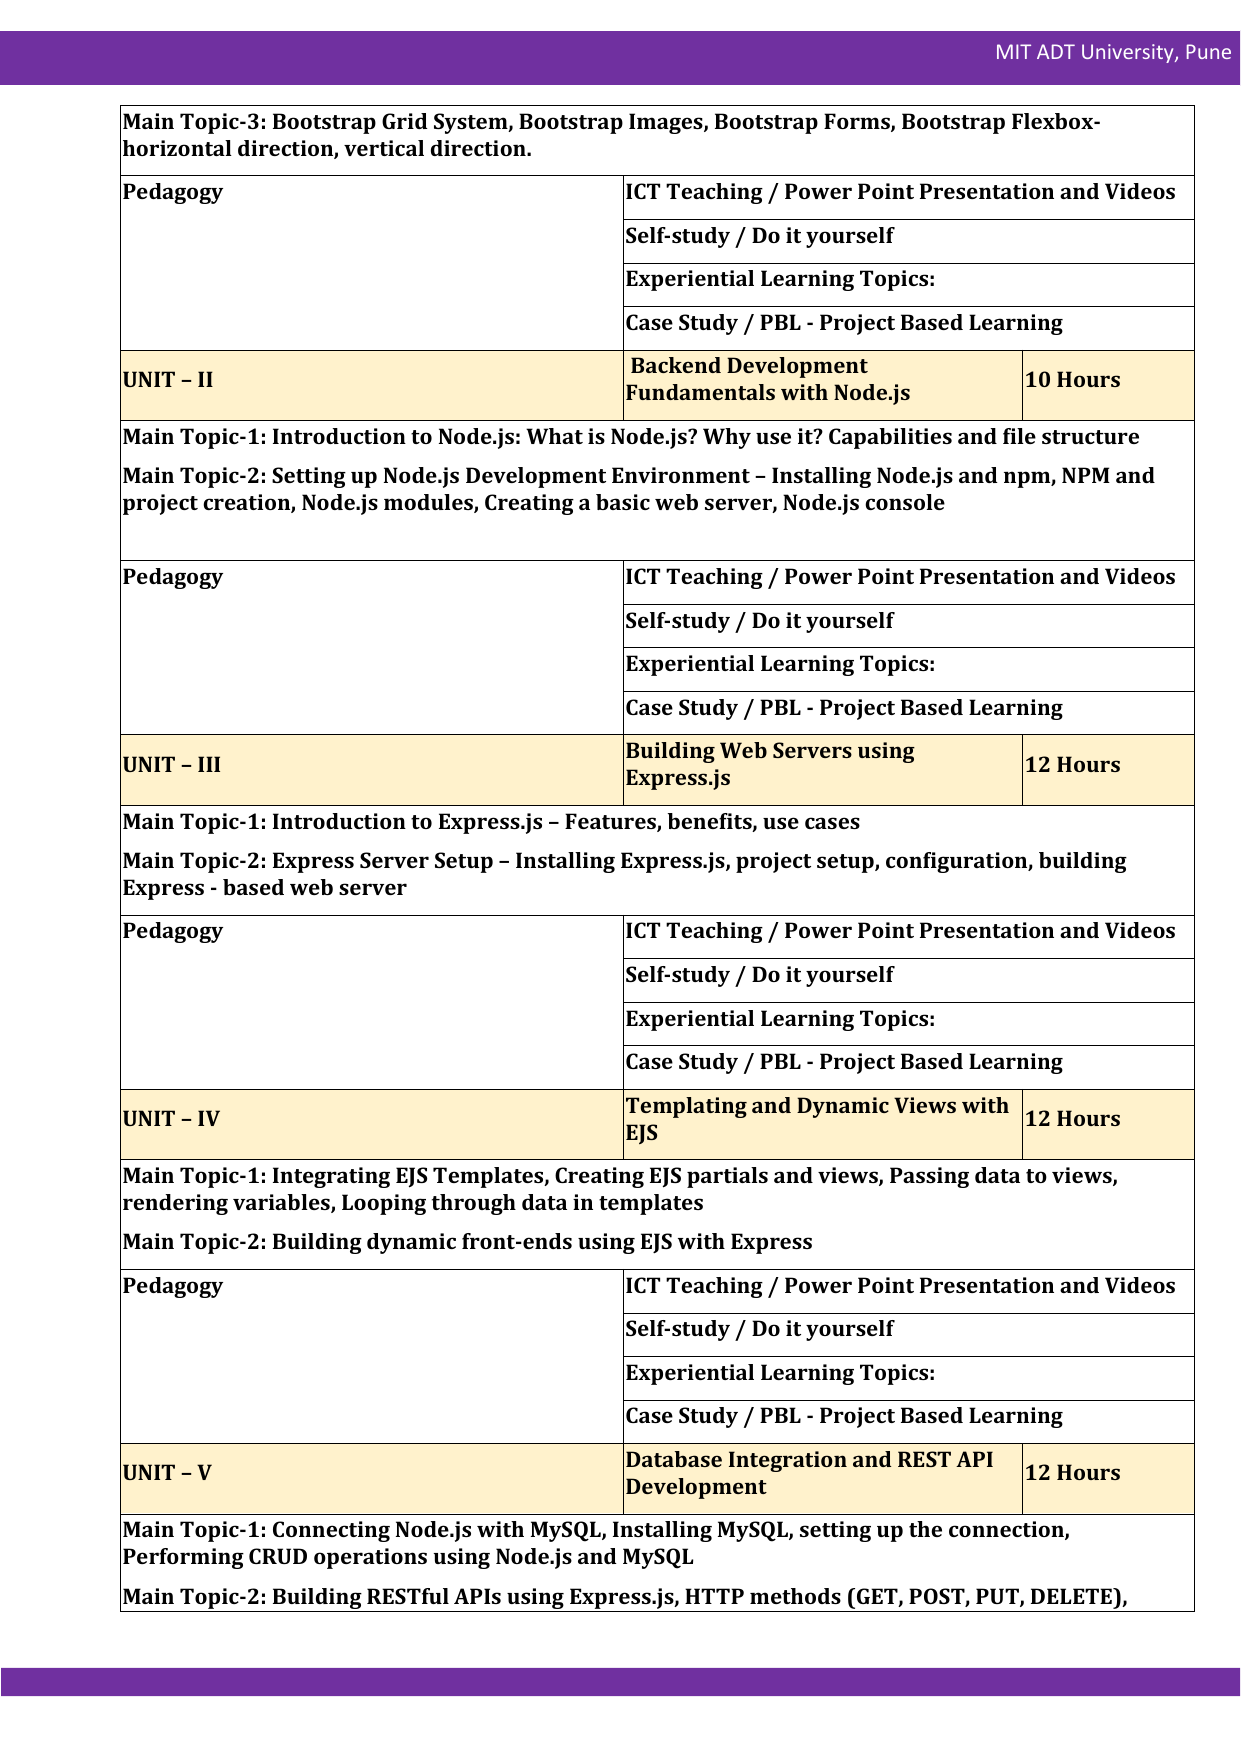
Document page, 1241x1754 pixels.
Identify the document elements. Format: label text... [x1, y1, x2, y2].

table_cell UNIT – V [121, 1444, 623, 1513]
table_cell UNIT – III [121, 735, 623, 805]
table_cell ICT Teaching / Power Point Presentation and Videos [624, 561, 1194, 604]
table_cell UNIT – IV [121, 1090, 623, 1159]
table_cell Experiential Learning Topics: [624, 1003, 1194, 1045]
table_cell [121, 1515, 1194, 1611]
table_cell Building Web Servers using Express.js [624, 735, 1022, 805]
table_cell Experiential Learning Topics: [624, 648, 1194, 691]
table_cell ICT Teaching / Power Point Presentation and Videos [624, 176, 1194, 219]
table_cell Experiential Learning Topics: [624, 1357, 1194, 1399]
table_cell UNIT – II [121, 351, 623, 420]
table_cell Templating and Dynamic Views with EJS [624, 1090, 1022, 1159]
table_cell Main Topic-1: Introduction to Node.js: What is Node.js? Why use it? Capabilities and file structure Main Topic-2: Setting up Node.js Development Environment – Installing Node.js and npm, NPM and project creation, Node.js modules, Creating a basic web server, Node.js console [121, 421, 1194, 560]
table_cell Pedagogy [121, 176, 623, 349]
table_cell ICT Teaching / Power Point Presentation and Videos [624, 1270, 1194, 1312]
table_cell 10 Hours [1023, 351, 1194, 420]
table_cell Main Topic-1: Integrating EJS Templates, Creating EJS partials and views, Passing data to views, rendering variables, Looping through data in templates Main Topic-2: Building dynamic front-ends using EJS with Express [121, 1160, 1194, 1269]
table_cell Experiential Learning Topics: [624, 264, 1194, 306]
table_cell Backend Development Fundamentals with Node.js [624, 351, 1022, 420]
table_cell Self-study / Do it yourself [624, 1314, 1194, 1356]
table_cell Pedagogy [121, 1270, 623, 1443]
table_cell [121, 106, 1194, 175]
table_cell Case Study / PBL - Project Based Learning [624, 1046, 1194, 1089]
table_cell Self-study / Do it yourself [624, 605, 1194, 647]
table_cell ICT Teaching / Power Point Presentation and Videos [624, 916, 1194, 958]
table_cell Self-study / Do it yourself [624, 220, 1194, 262]
table_cell Case Study / PBL - Project Based Learning [624, 1401, 1194, 1443]
table_cell Case Study / PBL - Project Based Learning [624, 692, 1194, 734]
table_cell 12 Hours [1023, 735, 1194, 805]
table_cell Self-study / Do it yourself [624, 959, 1194, 1002]
table_cell 12 Hours [1023, 1444, 1194, 1513]
table_cell 12 Hours [1023, 1090, 1194, 1159]
table_cell Database Integration and REST API Development [624, 1444, 1022, 1513]
table_cell Case Study / PBL - Project Based Learning [624, 307, 1194, 349]
table_cell Main Topic-1: Introduction to Express.js – Features, benefits, use cases Main Topic-2: Express Server Setup – Installing Express.js, project setup, configuration, building Express - based web server [121, 806, 1194, 914]
table_cell Pedagogy [121, 916, 623, 1089]
table_cell Pedagogy [121, 561, 623, 734]
